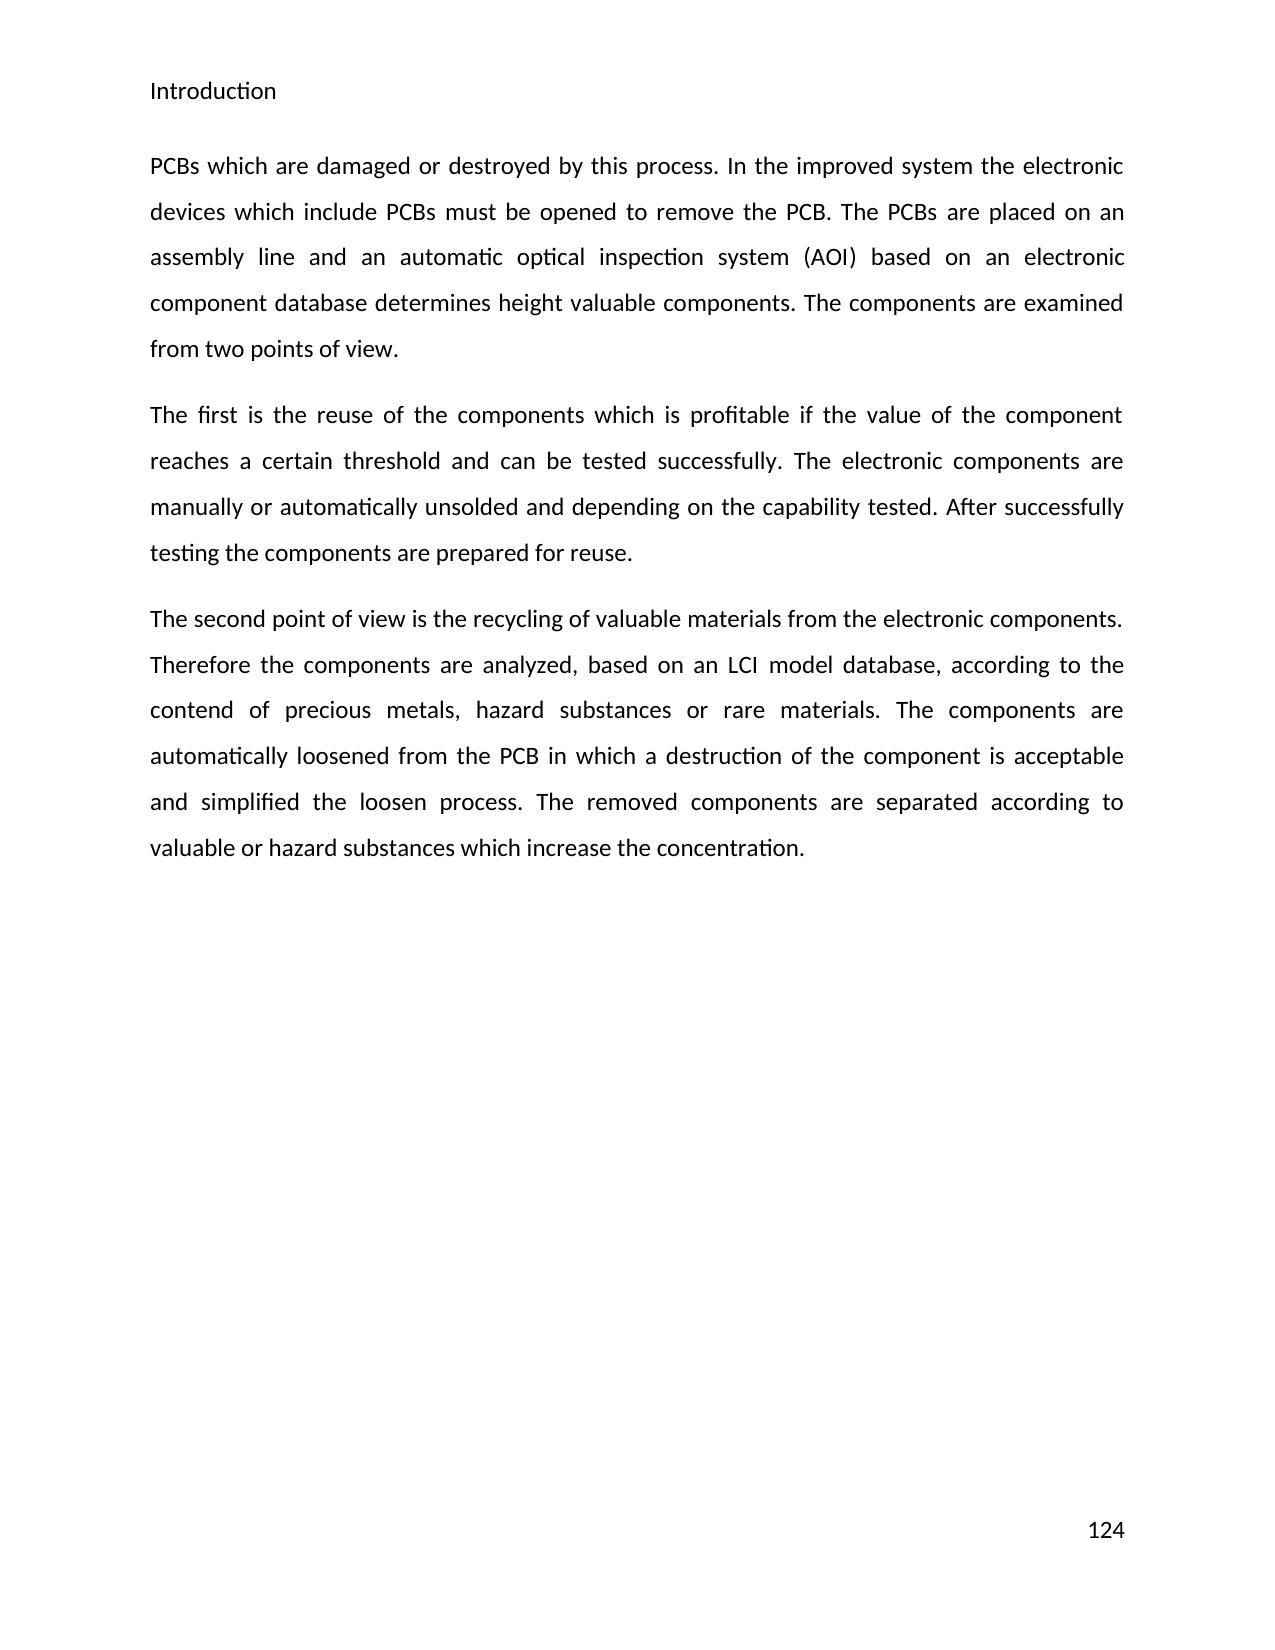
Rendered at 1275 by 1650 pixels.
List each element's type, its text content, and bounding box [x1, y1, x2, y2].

text The second point of view is the recycling of valuable materials from the electronic components. Therefore the components are analyzed, based on an LCI model database, according to the contend of precious metals, hazard substances or rare materials. The components are automatically loosened from the PCB in which a destruction of the component is acceptable and simplified the loosen process. The removed components are separated according to valuable or hazard substances which increase the concentration. [150, 603, 1125, 862]
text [150, 150, 1125, 363]
text The first is the reuse of the components which is profitable if the value of the component reaches a certain threshold and can be tested successfully. The electronic components are manually or automatically unsolded and depending on the capability tested. After successfully testing the components are prepared for reuse. [150, 399, 1125, 567]
